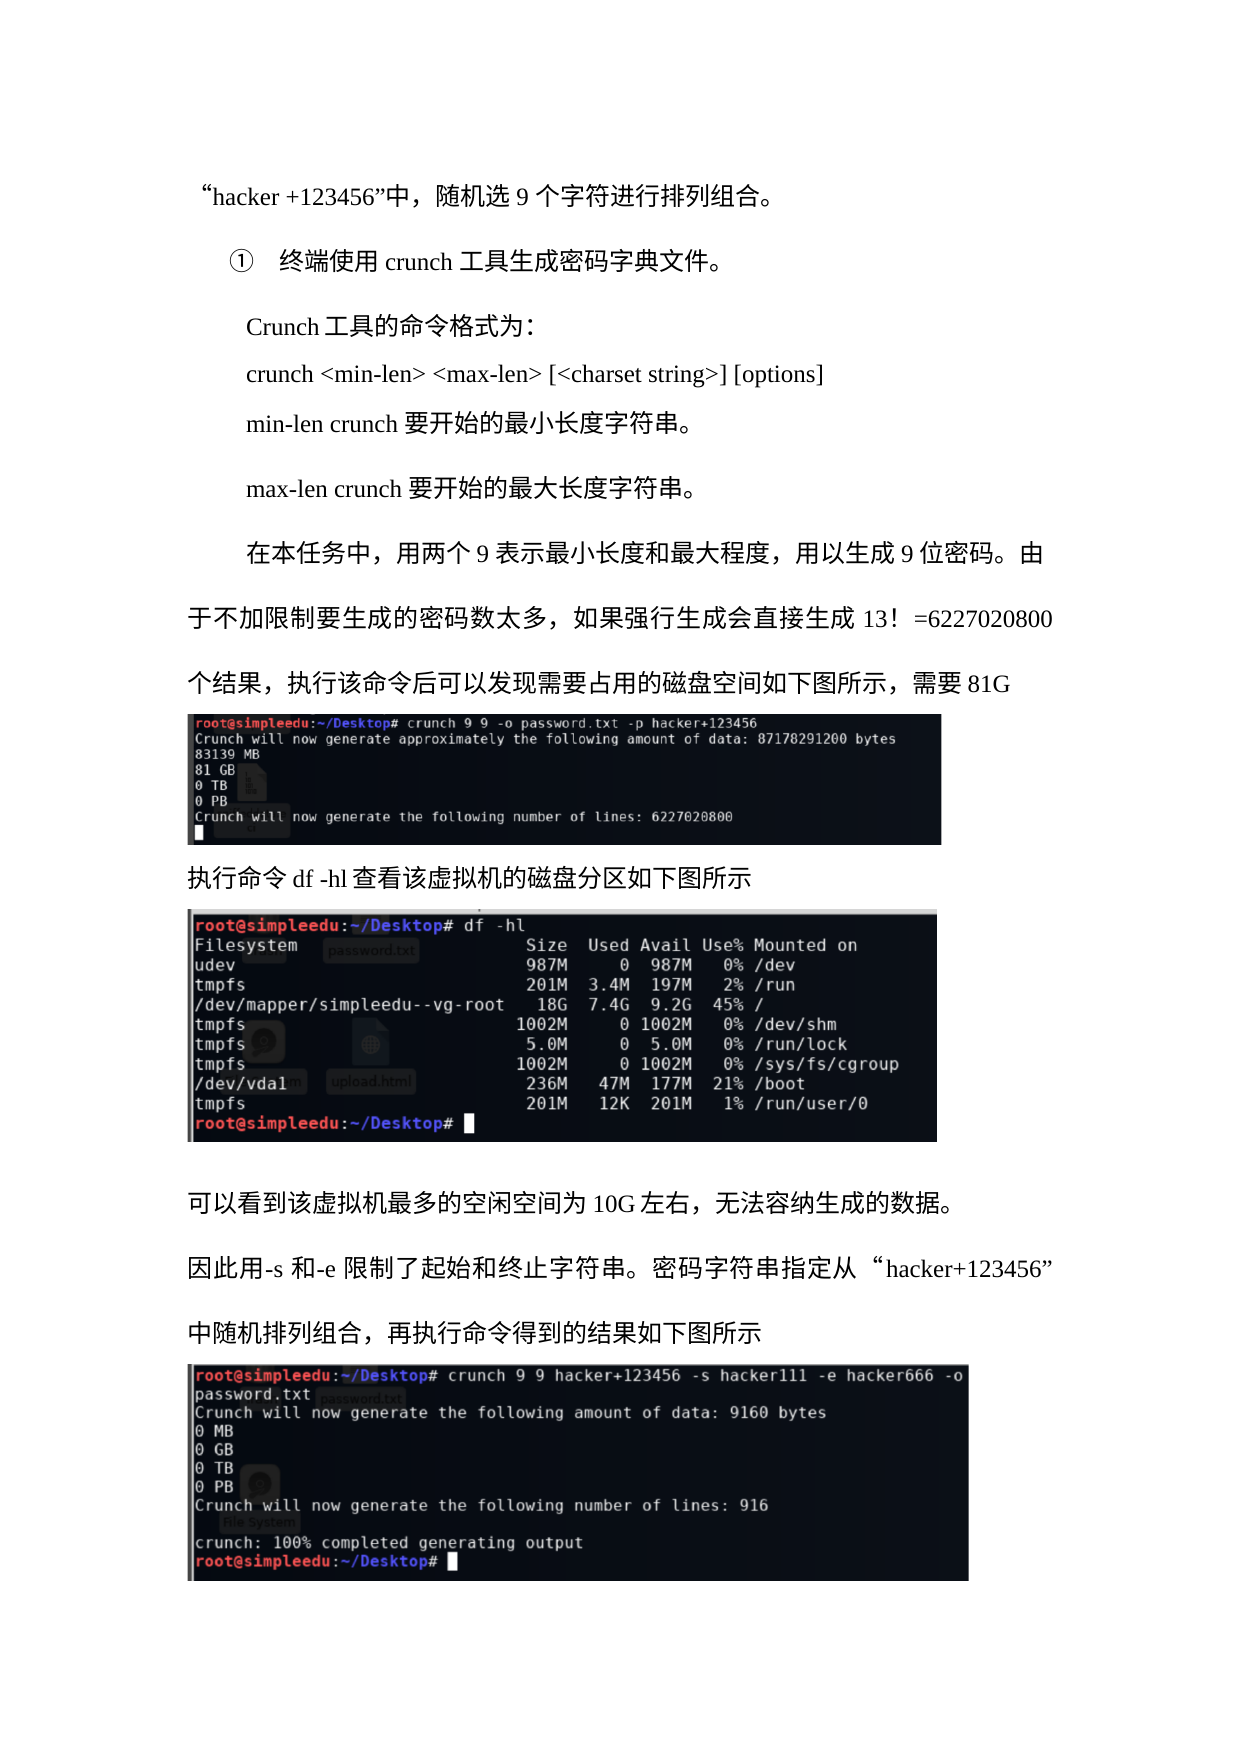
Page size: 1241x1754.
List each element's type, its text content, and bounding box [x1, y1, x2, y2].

list 终端使用 crunch 工具生成密码字典文件。 [187, 227, 1053, 292]
text 可以看到该虚拟机最多的空闲空间为10G左右，无法容纳生成的数据。 [187, 1169, 1053, 1234]
picture [187, 909, 937, 1142]
picture [187, 1364, 969, 1581]
text 因此用-s 和-e 限制了起始和终止字符串。密码字符串指定从“hacker+123456”中随机排列组合，再执行命令得到的结果如下图所示 [187, 1234, 1053, 1364]
text 于不加限制要生成的密码数太多，如果强行生成会直接生成13！=6227020800个结果，执行该命令后可以发现需要占用的磁盘空间如下图所示，需要81G [187, 584, 1053, 714]
text 在本任务中，用两个 9 表示最小长度和最大程度，用以生成 9 位密码。由 [187, 519, 1053, 584]
text Crunch工具的命令格式为： [187, 292, 1053, 357]
text min-len crunch 要开始的最小长度字符串。 [187, 389, 1053, 454]
text 执行命令df -hl查看该虚拟机的磁盘分区如下图所示 [187, 844, 1053, 909]
picture [187, 714, 942, 845]
text max-len crunch 要开始的最大长度字符串。 [187, 454, 1053, 519]
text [187, 162, 1053, 227]
text crunch <min-len> <max-len> [<charset string>] [options] [187, 357, 1053, 389]
